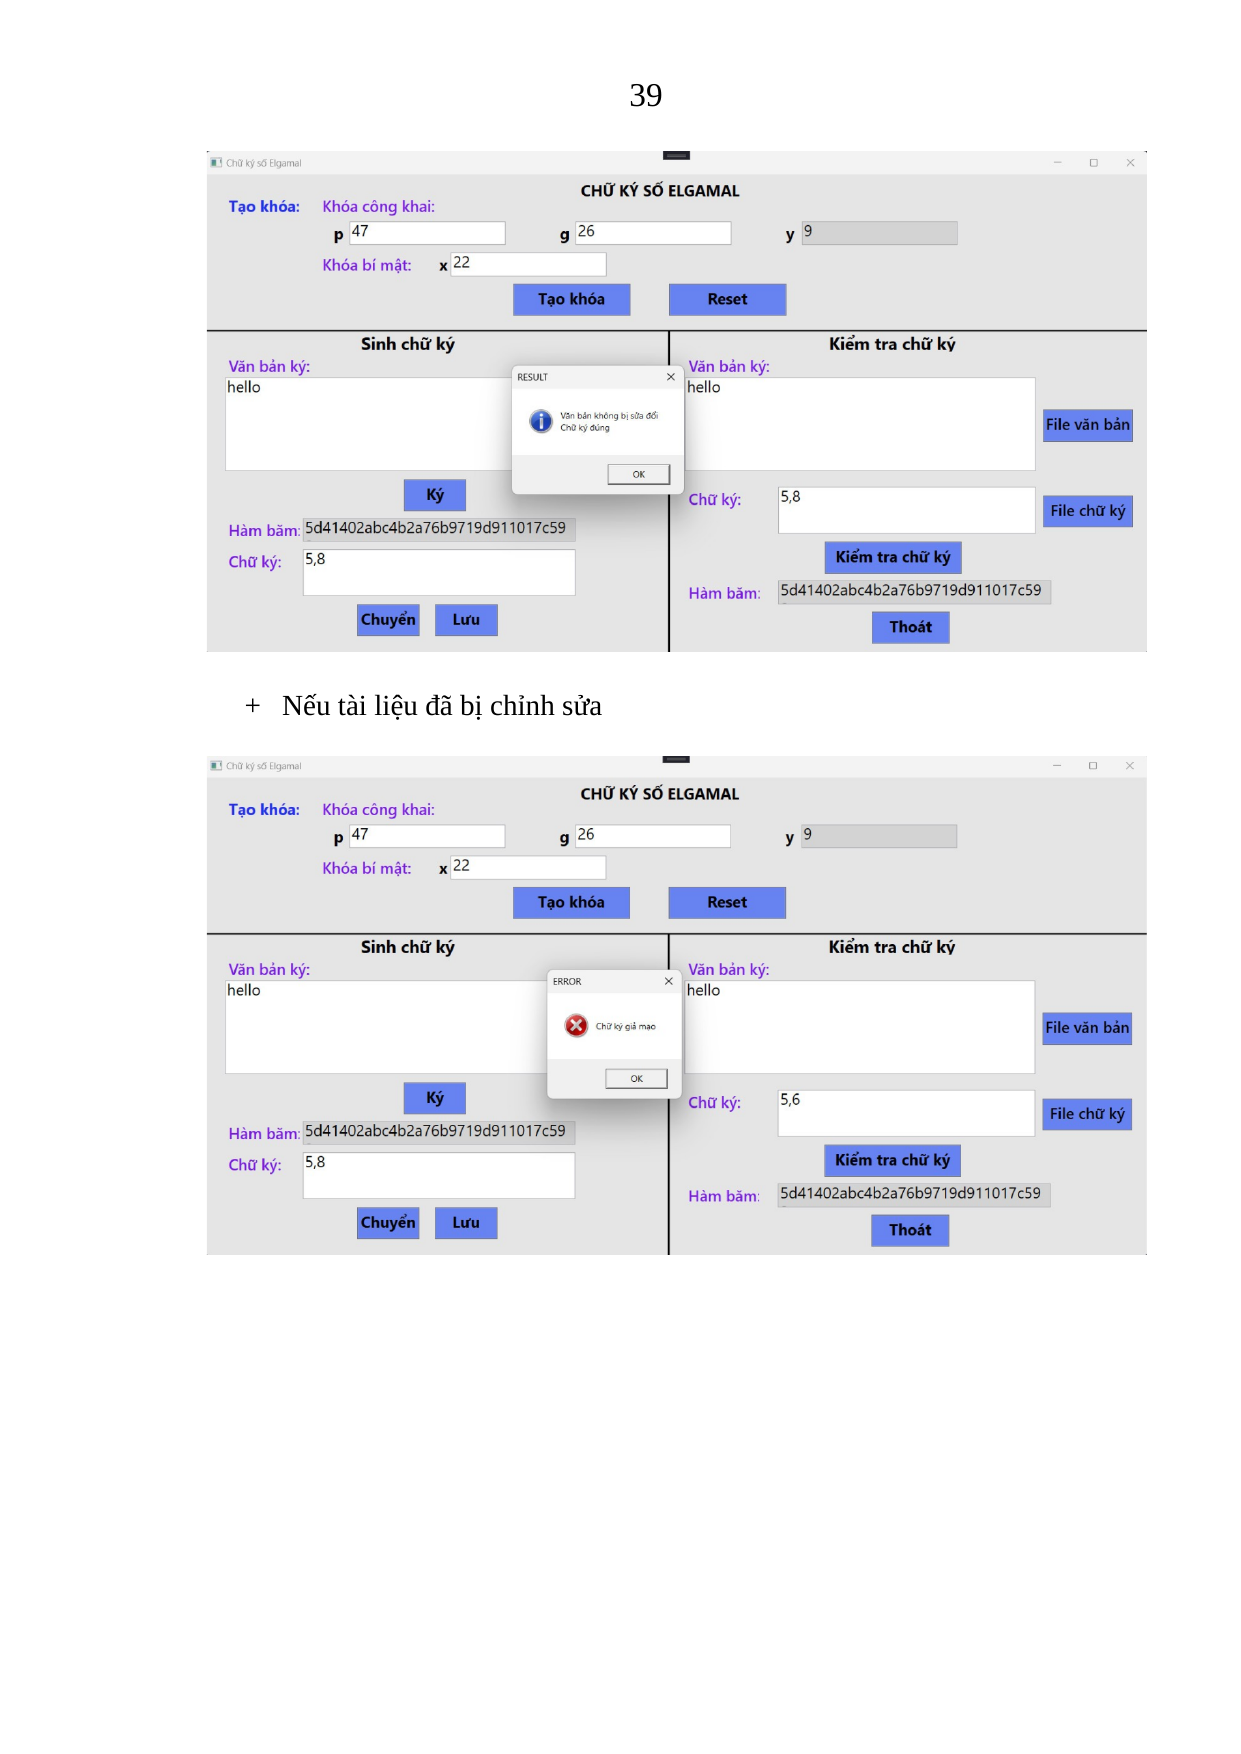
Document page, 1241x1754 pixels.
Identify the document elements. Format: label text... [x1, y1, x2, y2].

list Nếu tài liệu đã bị chỉnh sửa [244, 688, 1122, 722]
picture [206, 151, 1147, 652]
picture [206, 756, 1147, 1255]
